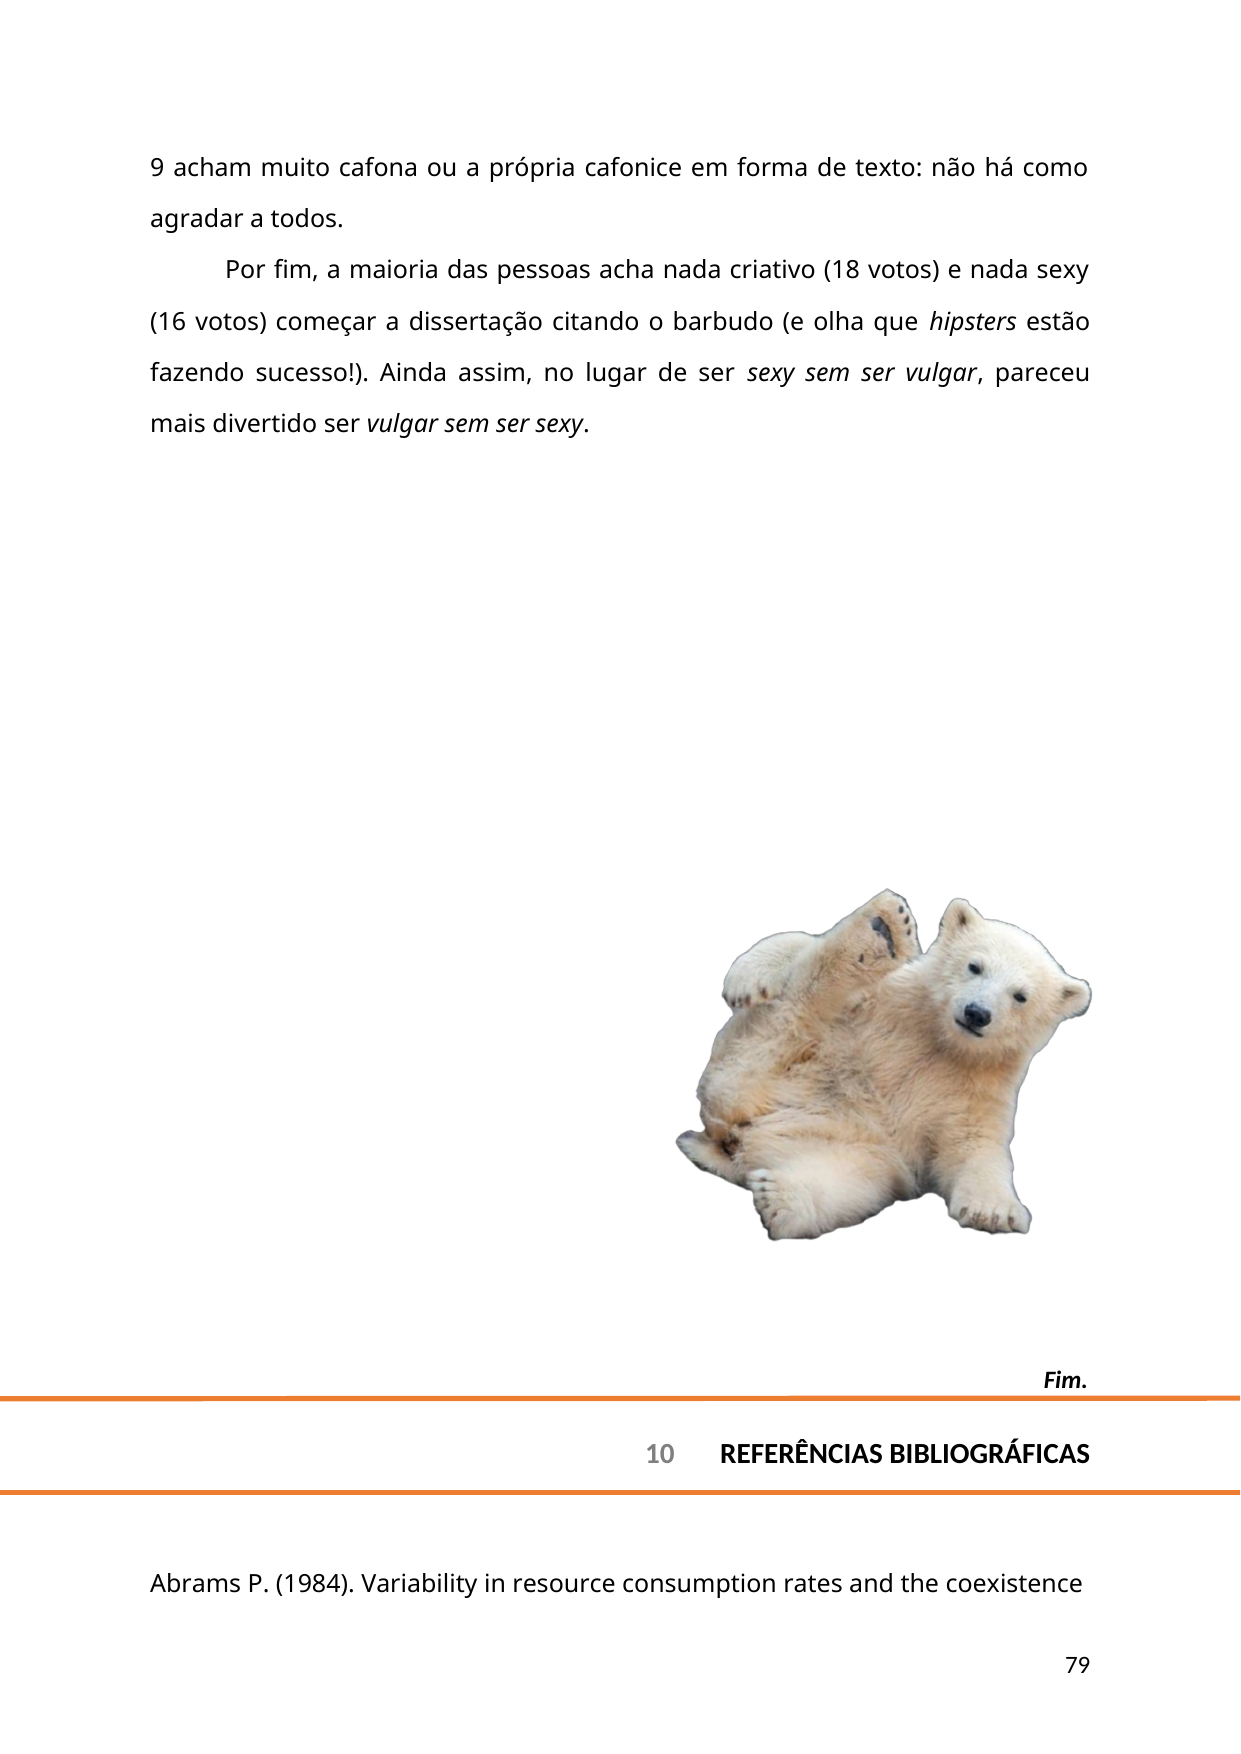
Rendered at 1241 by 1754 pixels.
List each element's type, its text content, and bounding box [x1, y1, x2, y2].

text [150, 150, 1090, 235]
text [150, 1566, 1090, 1600]
text Fim. [225, 1364, 1090, 1394]
text Por fim, a maioria das pessoas acha nada criativo (18 votos) e nada sexy (16 votos) começar a dissertação citando o barbudo (e olha que hipsters estão fazendo sucesso!). Ainda assim, no lugar de ser sexy sem ser vulgar, pareceu mais divertido ser vulgar sem ser sexy. [150, 252, 1090, 439]
subtitle 10 REFERÊNCIAS BIBLIOGRÁFICAS [150, 1435, 1090, 1470]
picture [624, 815, 1156, 1348]
